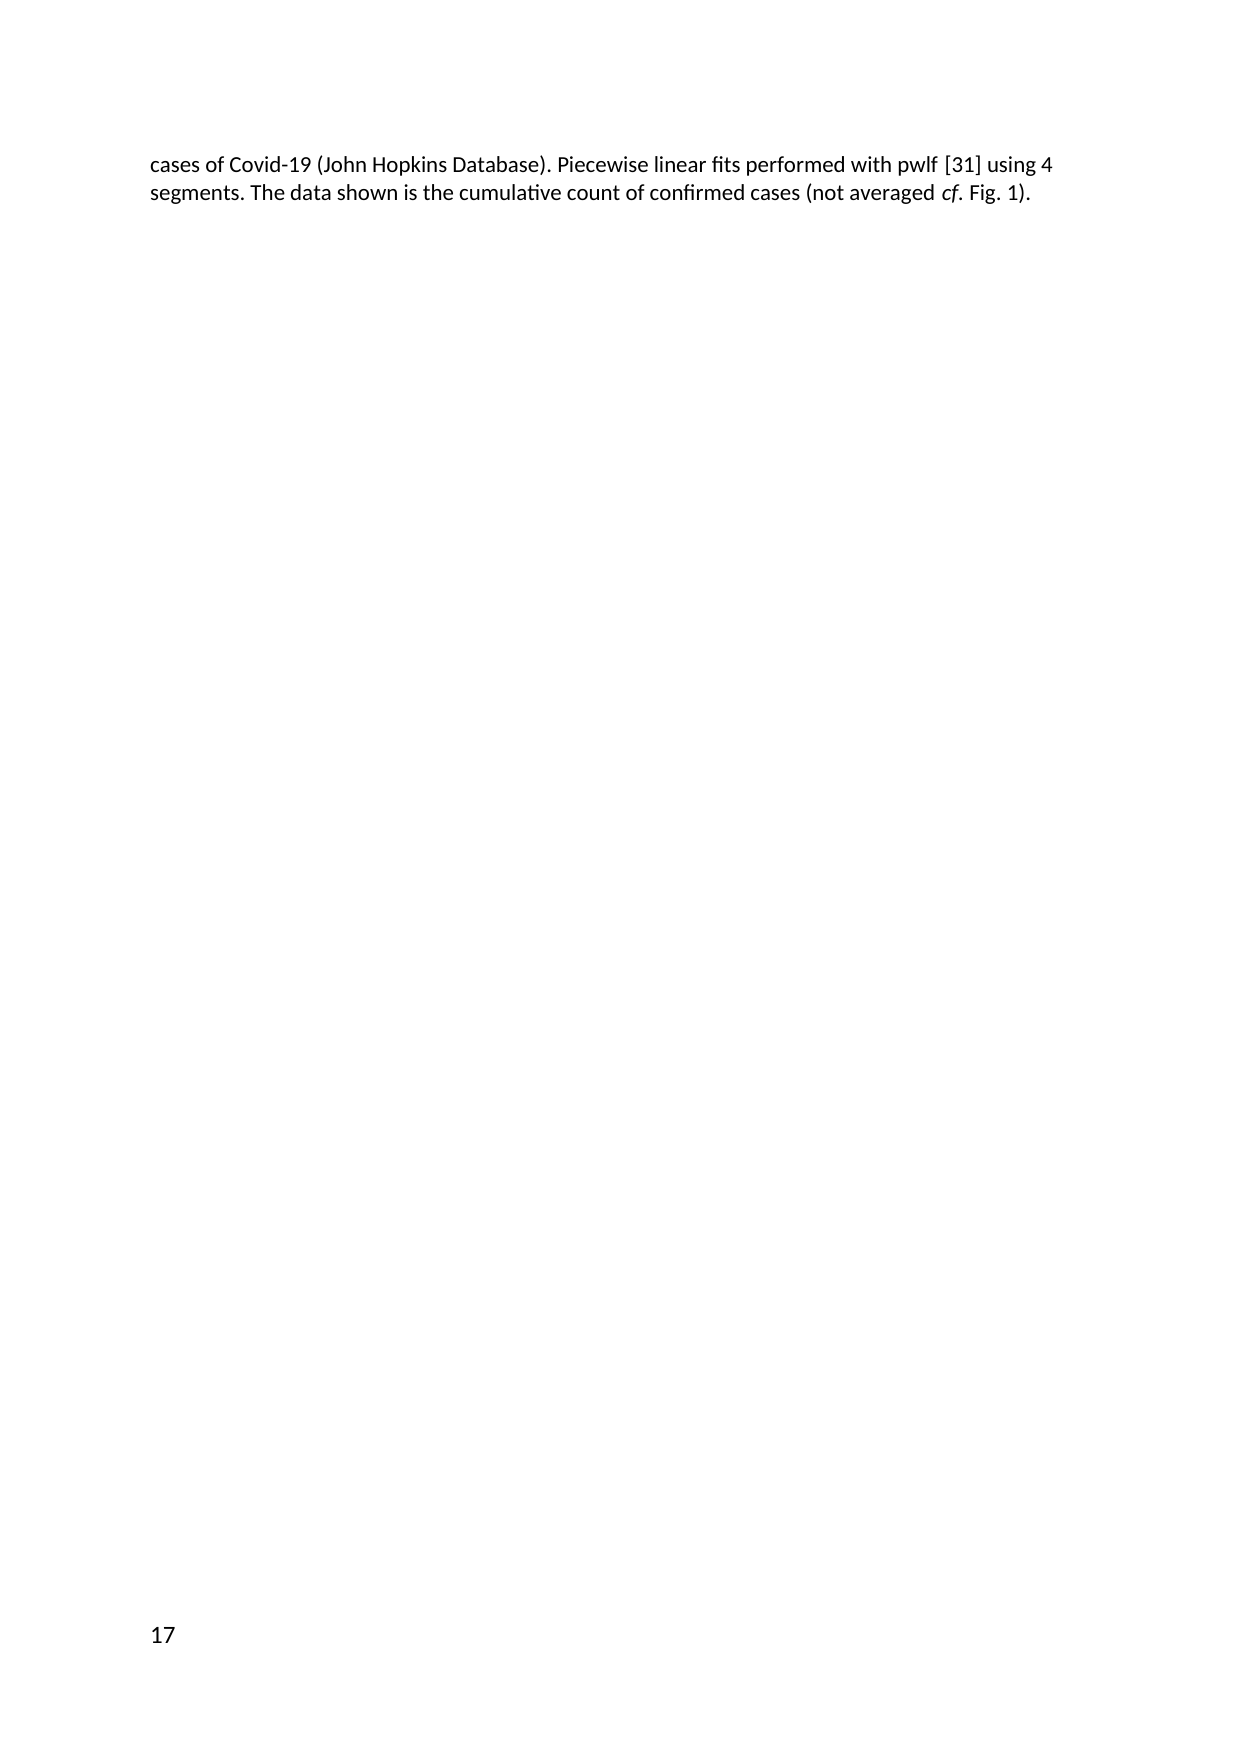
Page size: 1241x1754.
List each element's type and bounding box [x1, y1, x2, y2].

text [150, 150, 1090, 206]
